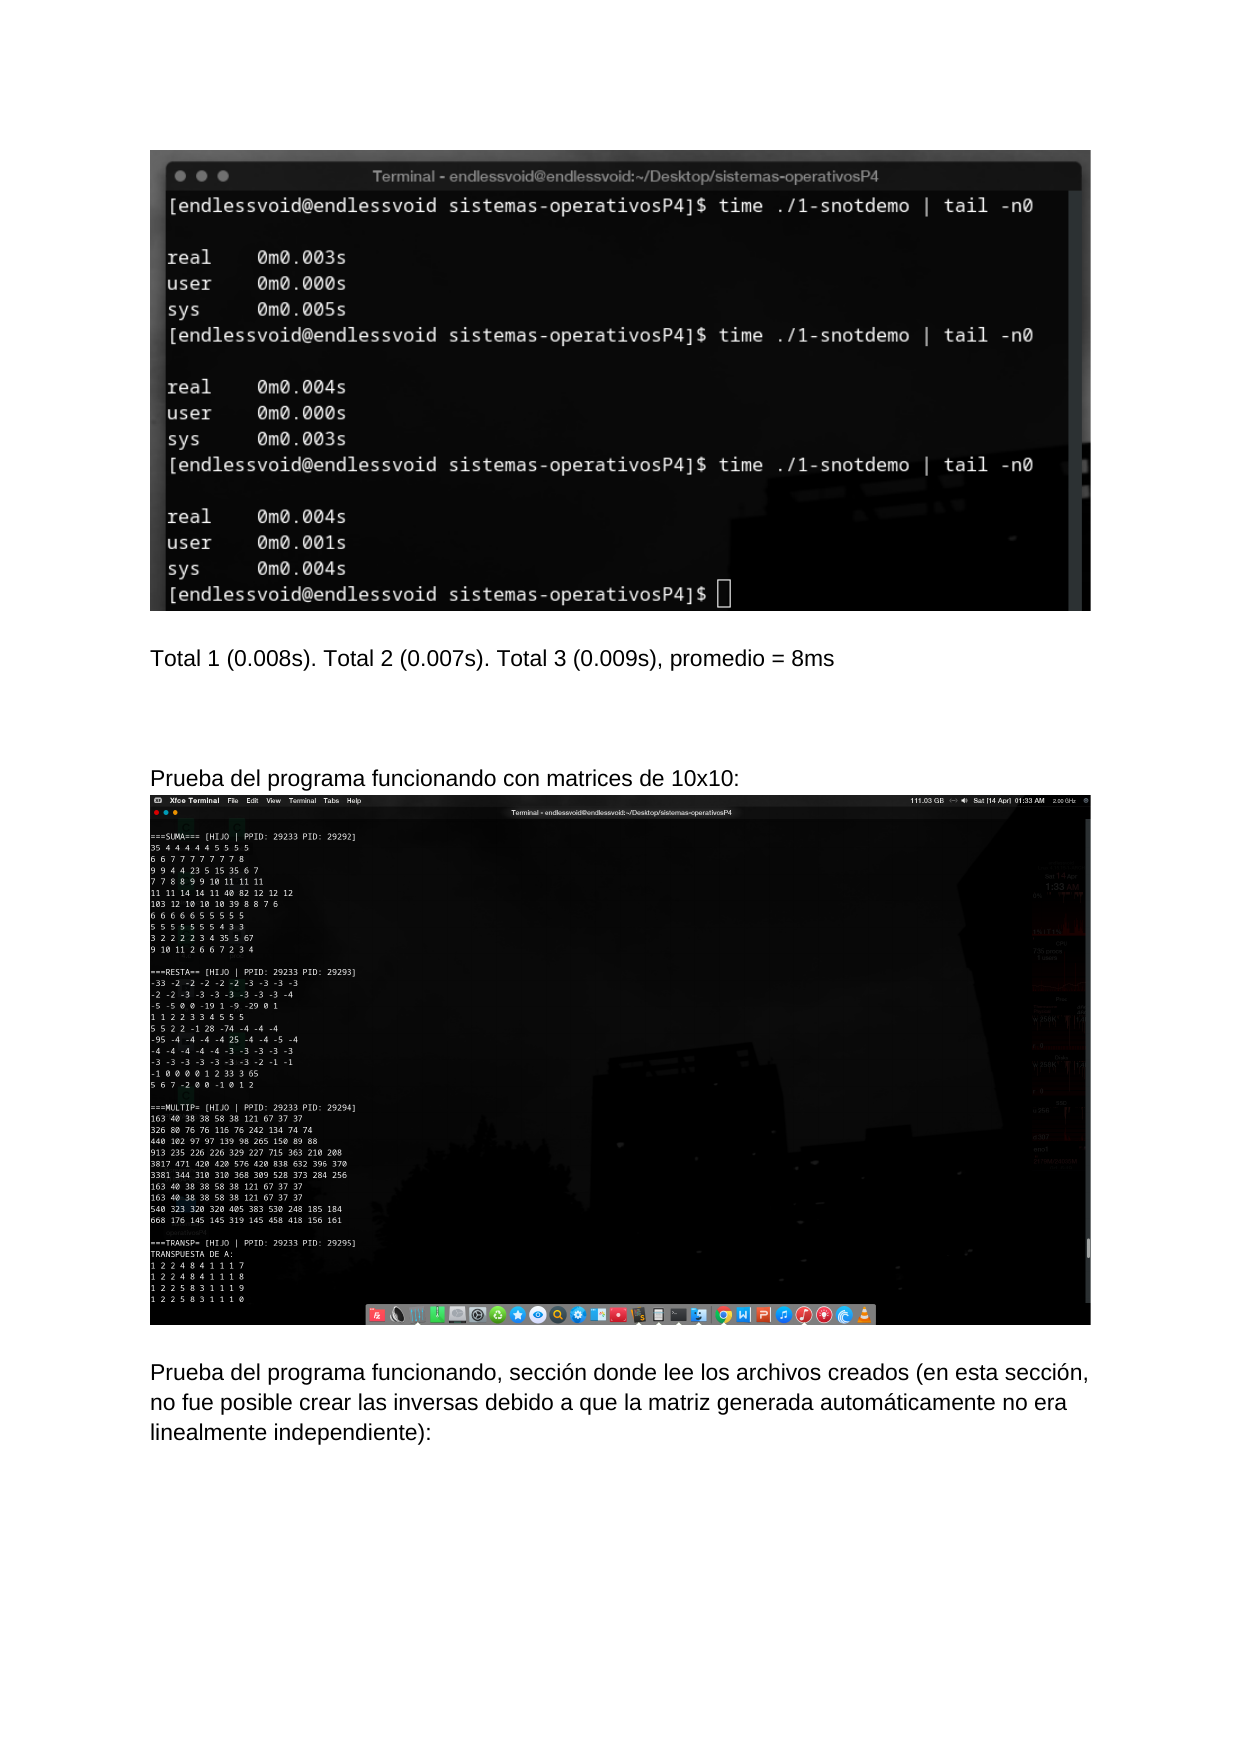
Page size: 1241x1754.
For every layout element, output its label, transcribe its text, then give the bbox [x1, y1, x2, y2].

text Total 1 (0.008s). Total 2 (0.007s). Total 3 (0.009s), promedio = 8ms [150, 644, 1090, 671]
picture [150, 795, 1091, 1325]
text Prueba del programa funcionando con matrices de 10x10: [150, 765, 1090, 792]
text Prueba del programa funcionando, sección donde lee los archivos creados (en esta sección, no fue posible crear las inversas debido a que la matriz generada automáticamente no era linealmente independiente): [150, 1359, 1090, 1446]
picture [150, 150, 1091, 611]
